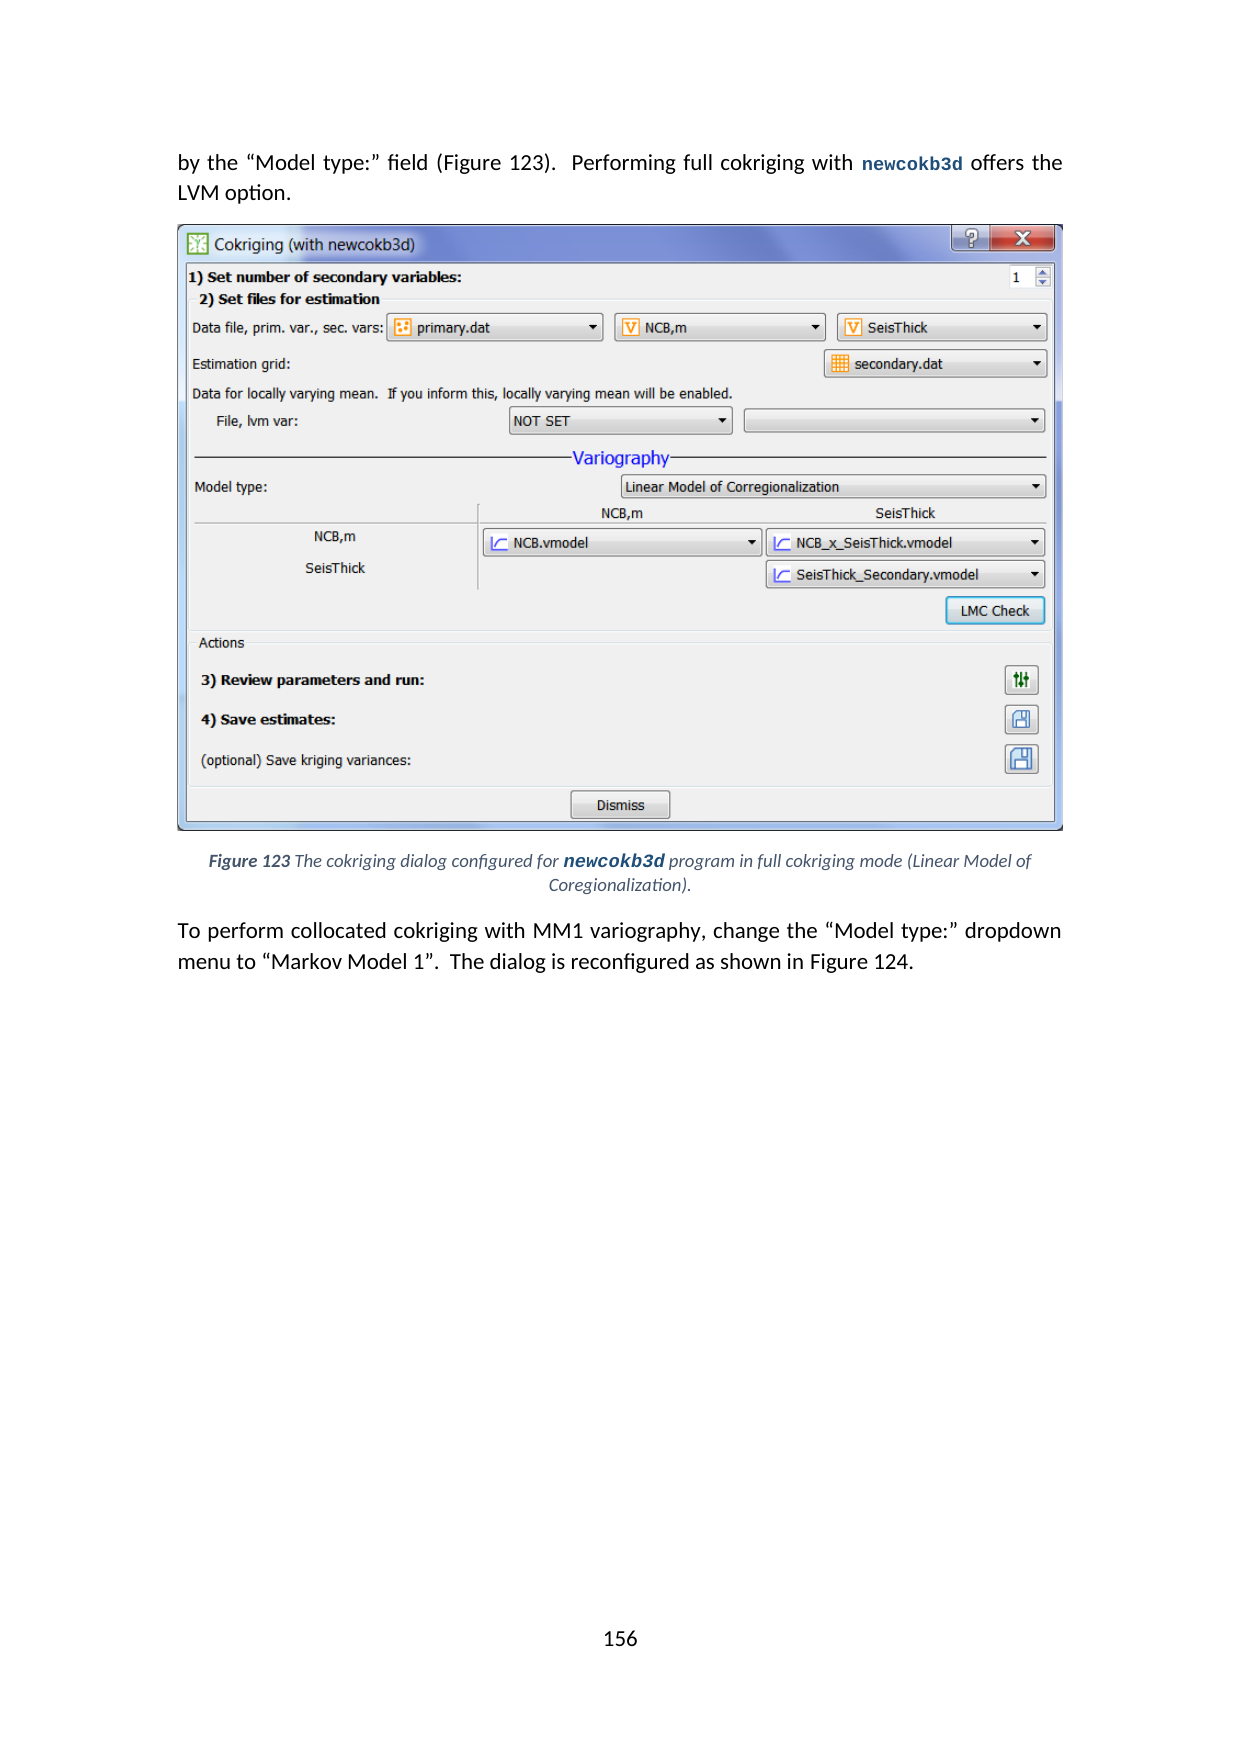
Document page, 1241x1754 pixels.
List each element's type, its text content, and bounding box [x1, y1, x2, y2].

text Figure 123 The cokriging dialog configured for newcokb3d program in full cokriging mode (Linear Model of Coregionalization). [177, 849, 1063, 896]
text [177, 148, 1063, 206]
picture [177, 224, 1063, 831]
text To perform collocated cokriging with MM1 variography, change the “Model type:” dropdown menu to “Markov Model 1”. The dialog is reconfigured as shown in Figure 124. [177, 917, 1063, 975]
